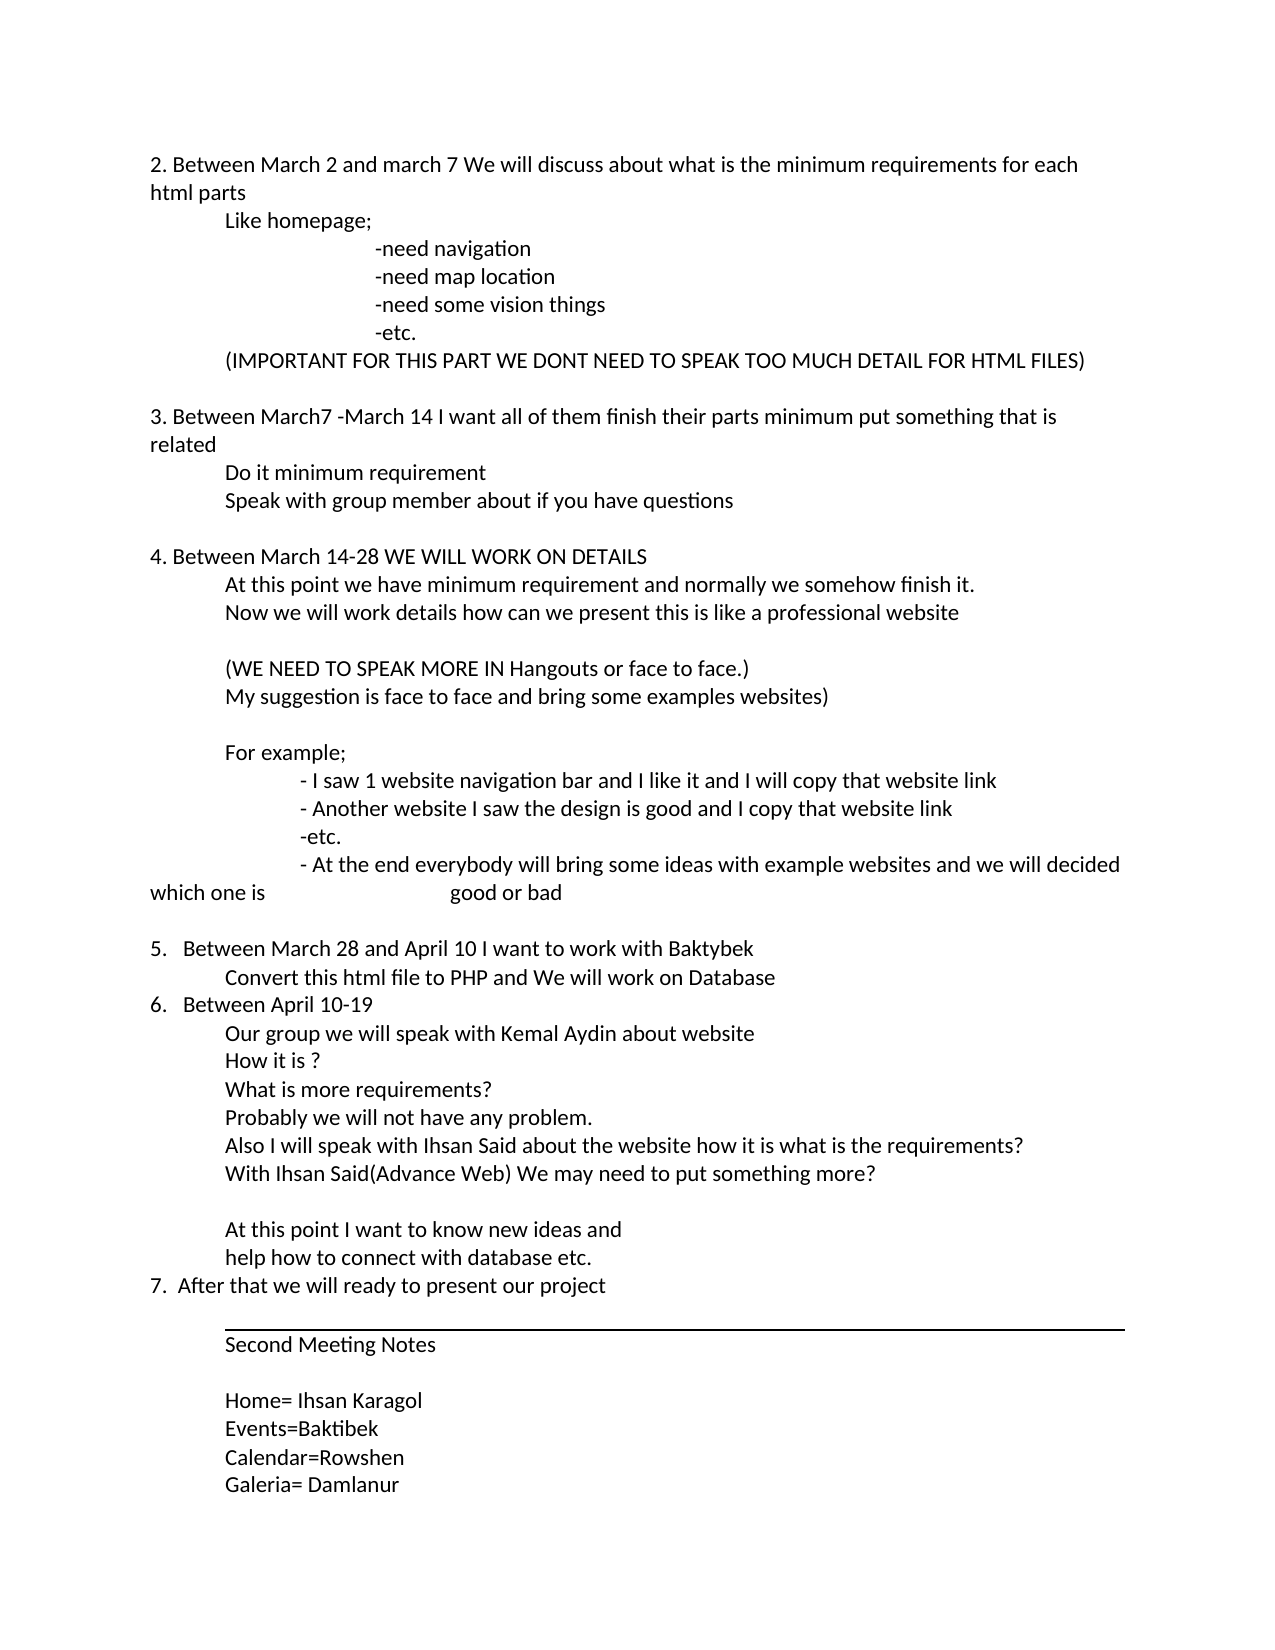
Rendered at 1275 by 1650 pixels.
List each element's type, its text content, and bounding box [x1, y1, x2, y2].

text -etc. [150, 822, 1125, 851]
text 2. Between March 2 and march 7 We will discuss about what is the minimum requirements for each html parts [150, 150, 1125, 206]
text 3. Between March7 -March 14 I want all of them finish their parts minimum put something that is related [150, 402, 1125, 458]
text Like homepage; [150, 206, 1125, 234]
list Events=Baktibek [225, 1414, 1125, 1443]
text At this point we have minimum requirement and normally we somehow finish it. [150, 570, 1125, 598]
list Galeria= Damlanur [225, 1471, 1125, 1499]
list Calendar=Rowshen [225, 1443, 1125, 1471]
text help how to connect with database etc. [150, 1243, 1125, 1271]
text 4. Between March 14-28 WE WILL WORK ON DETAILS [150, 542, 1125, 570]
text Our group we will speak with Kemal Aydin about website [150, 1019, 1125, 1047]
text Speak with group member about if you have questions [150, 486, 1125, 514]
text What is more requirements? [150, 1075, 1125, 1103]
text My suggestion is face to face and bring some examples websites) [150, 682, 1125, 710]
text (WE NEED TO SPEAK MORE IN Hangouts or face to face.) [150, 654, 1125, 682]
text -need map location [150, 262, 1125, 290]
text Do it minimum requirement [150, 458, 1125, 486]
text 7. After that we will ready to present our project [150, 1271, 1125, 1299]
text - Another website I saw the design is good and I copy that website link [150, 794, 1125, 822]
text Convert this html file to PHP and We will work on Database [150, 963, 1125, 991]
list Second Meeting Notes [225, 1331, 1125, 1358]
text Now we will work details how can we present this is like a professional website [150, 598, 1125, 626]
text With Ihsan Said(Advance Web) We may need to put something more? [150, 1159, 1125, 1187]
text 5. Between March 28 and April 10 I want to work with Baktybek [150, 934, 1125, 963]
text - At the end everybody will bring some ideas with example websites and we will decided which one is good or bad [150, 851, 1125, 907]
list Home= Ihsan Karagol [225, 1387, 1125, 1414]
text For example; [150, 738, 1125, 766]
text (IMPORTANT FOR THIS PART WE DONT NEED TO SPEAK TOO MUCH DETAIL FOR HTML FILES) [150, 346, 1125, 374]
text How it is ? [150, 1047, 1125, 1075]
text -etc. [150, 318, 1125, 346]
text Also I will speak with Ihsan Said about the website how it is what is the requirements? [150, 1131, 1125, 1159]
text -need some vision things [150, 290, 1125, 318]
text 6. Between April 10-19 [150, 991, 1125, 1019]
text -need navigation [150, 234, 1125, 262]
text Probably we will not have any problem. [150, 1103, 1125, 1131]
text - I saw 1 website navigation bar and I like it and I will copy that website link [150, 766, 1125, 794]
text At this point I want to know new ideas and [150, 1215, 1125, 1243]
